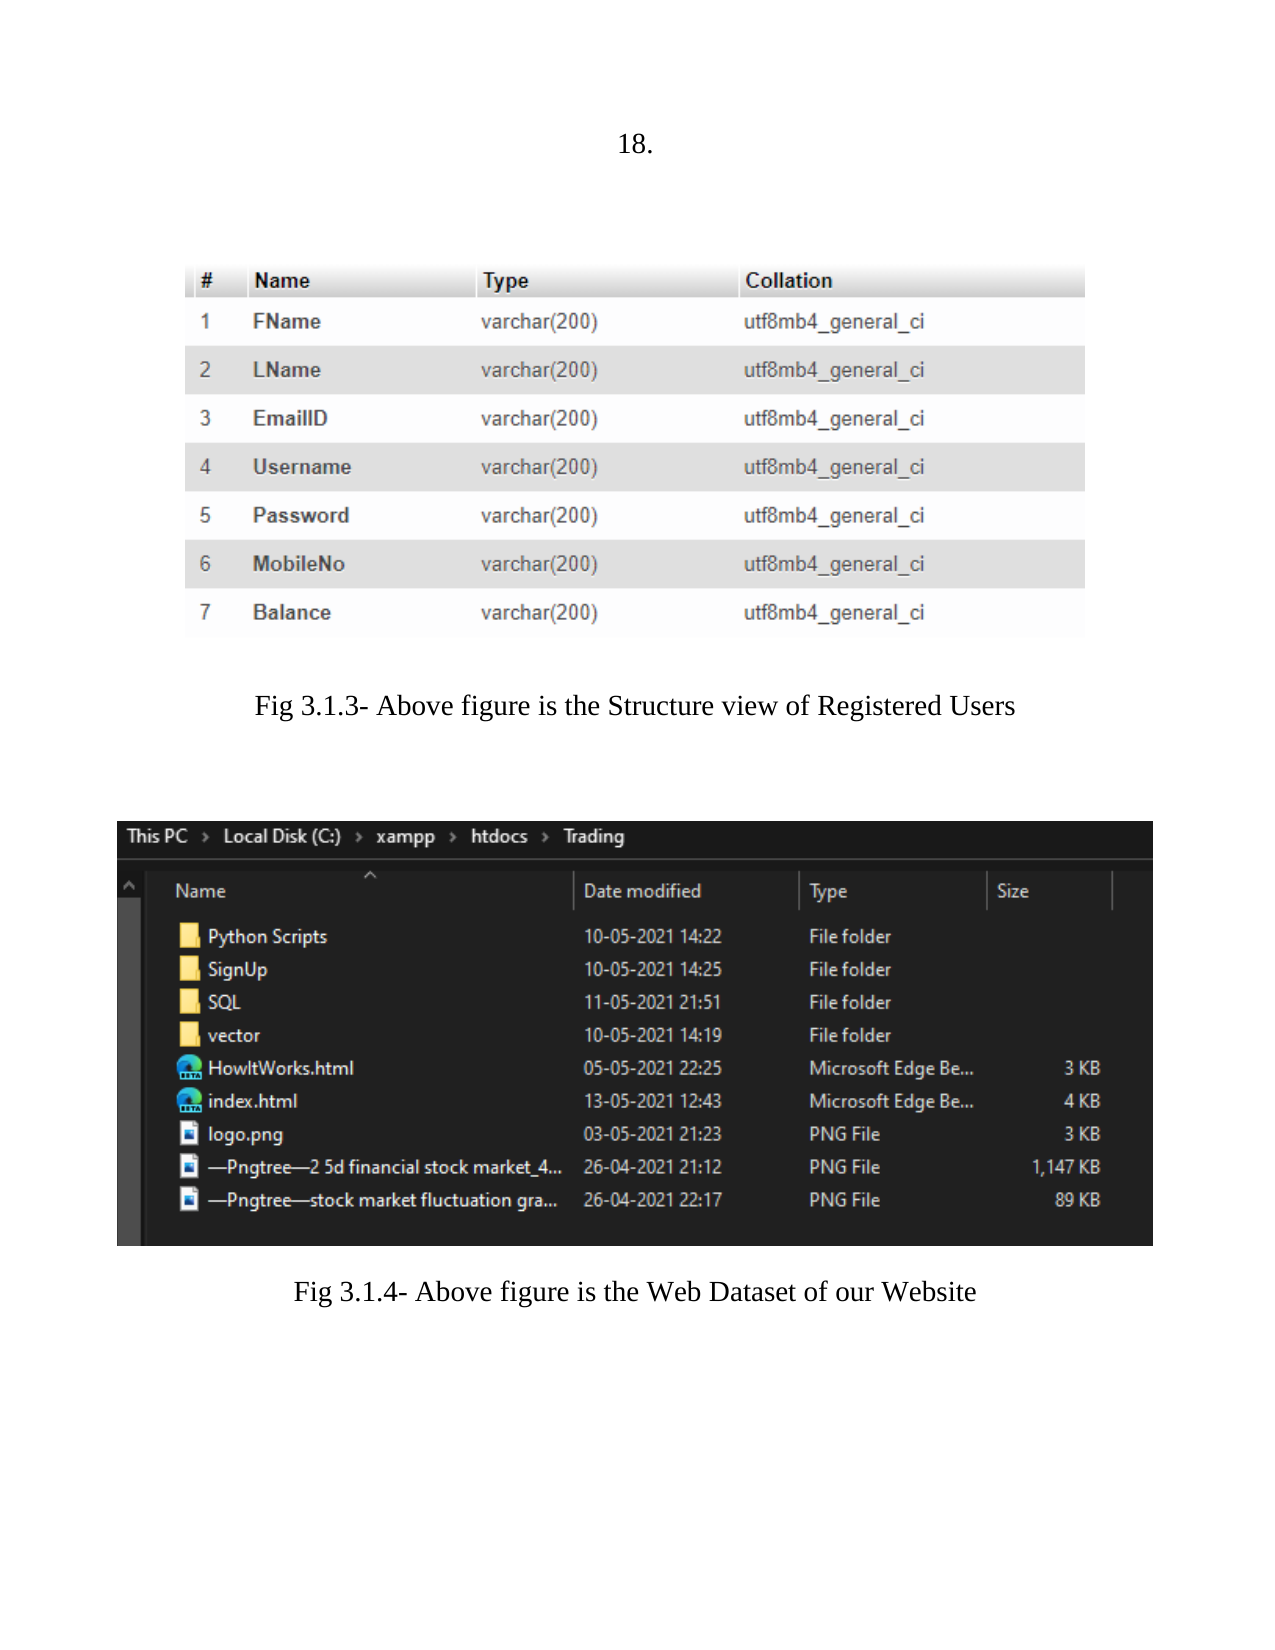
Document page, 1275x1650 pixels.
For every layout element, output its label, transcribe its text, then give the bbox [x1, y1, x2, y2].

text Fig 3.1.3- Above figure is the Structure view of Registered Users [74, 688, 1196, 721]
text Fig 3.1.4- Above figure is the Web Dataset of our Website [74, 1274, 1196, 1307]
text 18. [74, 126, 1196, 160]
picture [117, 821, 1153, 1246]
picture [185, 260, 1085, 659]
